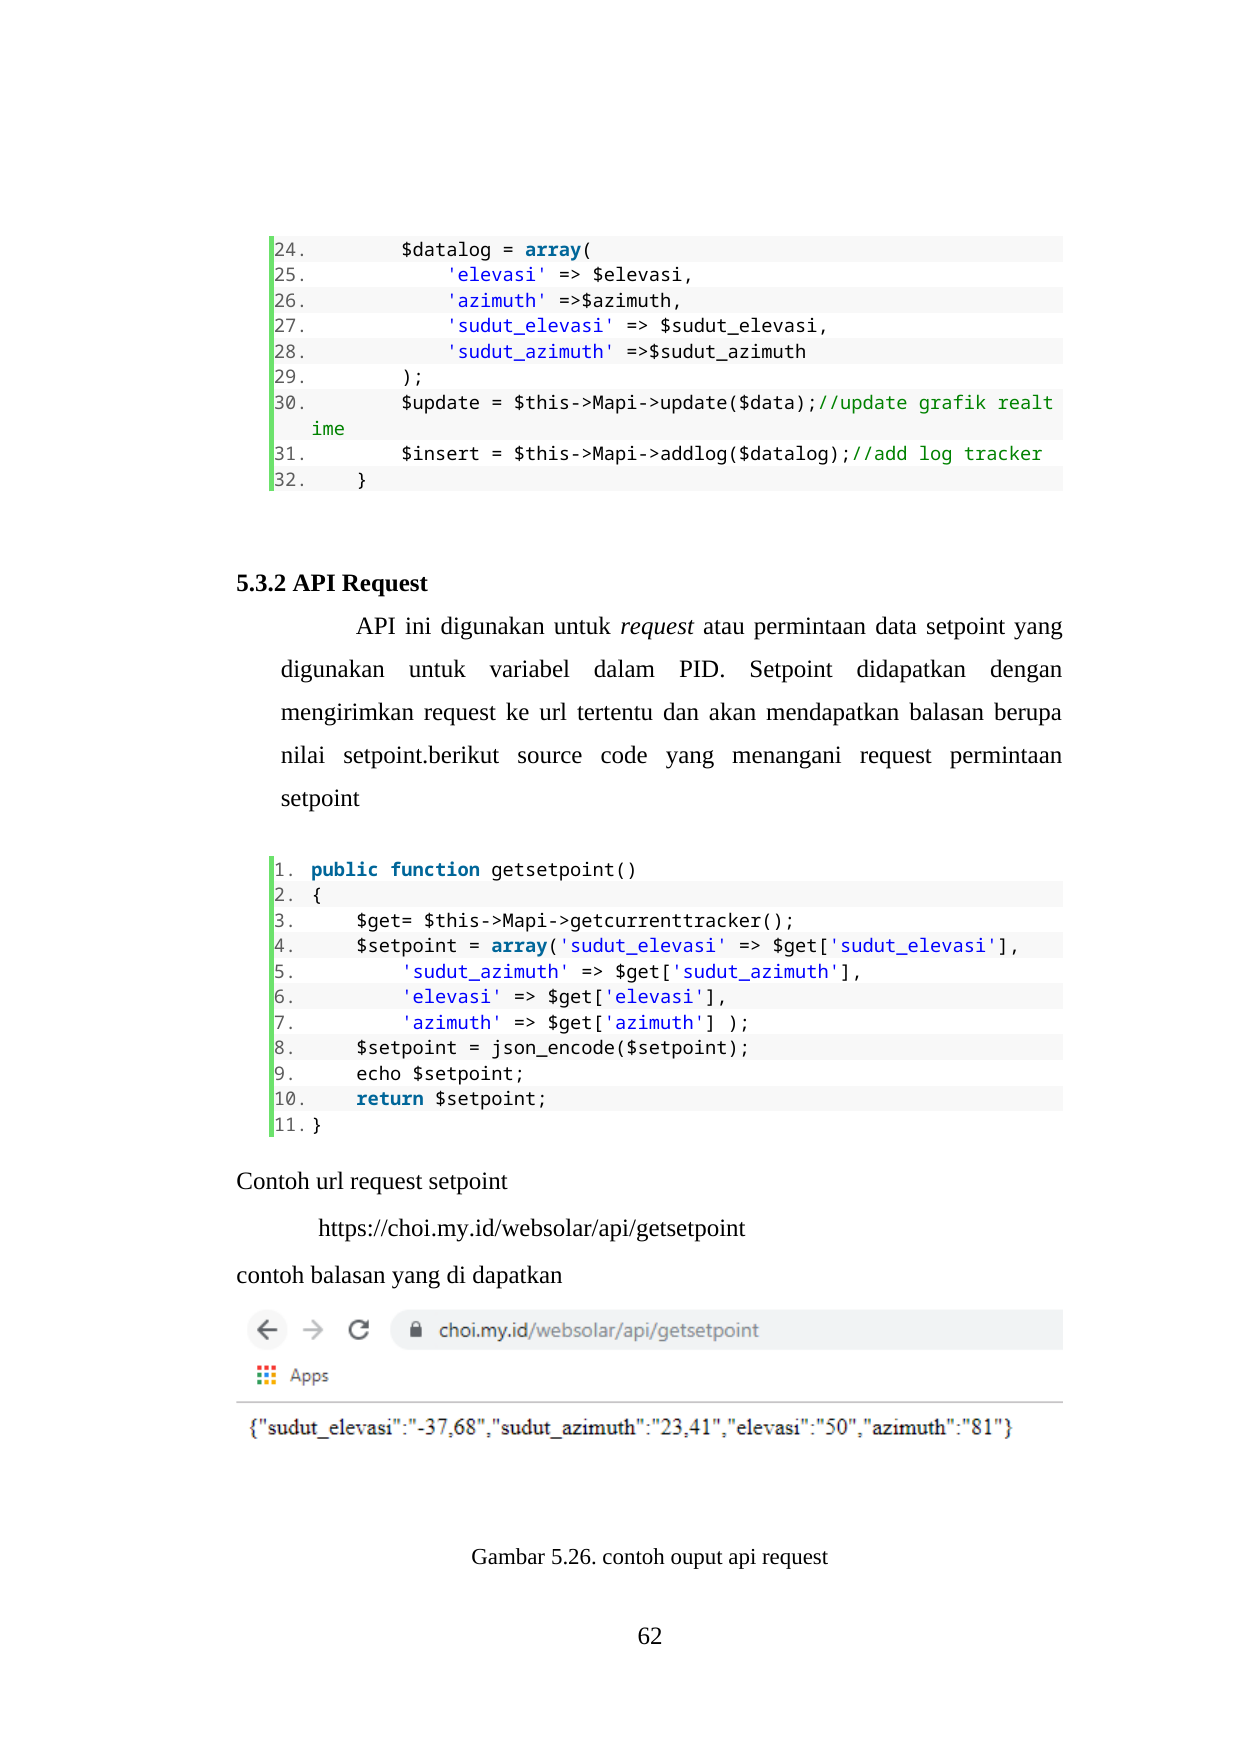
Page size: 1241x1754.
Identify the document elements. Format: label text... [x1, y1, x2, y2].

list } [274, 466, 1063, 491]
text Contoh url request setpoint [236, 1166, 1063, 1194]
list $update = $this->Mapi->update($data);//update grafik realtime [274, 389, 1063, 440]
text https://choi.my.id/websolar/api/getsetpoint [281, 1213, 1063, 1242]
list 'sudut_azimuth' =>$sudut_azimuth [274, 338, 1063, 364]
text Gambar 5.10. contoh ouput api request [236, 1543, 1063, 1569]
list 'elevasi' => $elevasi, [274, 262, 1063, 287]
list return $setpoint; [274, 1086, 1063, 1111]
list echo $setpoint; [274, 1060, 1063, 1086]
list $setpoint = json_encode($setpoint); [274, 1034, 1063, 1060]
list $setpoint = array('sudut_elevasi' => $get['sudut_elevasi'], [274, 932, 1063, 958]
list 'azimuth' => $get['azimuth'] ); [274, 1009, 1063, 1034]
list 'azimuth' =>$azimuth, [274, 287, 1063, 313]
list $datalog = array( [274, 236, 1063, 262]
text contoh balasan yang di dapatkan [236, 1260, 1063, 1289]
text API ini digunakan untuk request atau permintaan data setpoint yang digunakan untuk variabel dalam PID. Setpoint didapatkan dengan mengirimkan request ke url tertentu dan akan mendapatkan balasan berupa nilai setpoint.berikut source code yang menangani request permintaan setpoint [281, 611, 1063, 812]
list $get= $this->Mapi->getcurrenttracker(); [274, 907, 1063, 932]
list public function getsetpoint() [274, 856, 1063, 881]
list 'elevasi' => $get['elevasi'], [274, 983, 1063, 1009]
list 'sudut_azimuth' => $get['sudut_azimuth'], [274, 958, 1063, 983]
list } [274, 1111, 1063, 1137]
subtitle API Request [236, 568, 1063, 597]
picture [236, 1307, 1063, 1525]
list { [274, 881, 1063, 907]
list ); [274, 364, 1063, 389]
list $insert = $this->Mapi->addlog($datalog);//add log tracker [274, 440, 1063, 466]
list 'sudut_elevasi' => $sudut_elevasi, [274, 313, 1063, 338]
